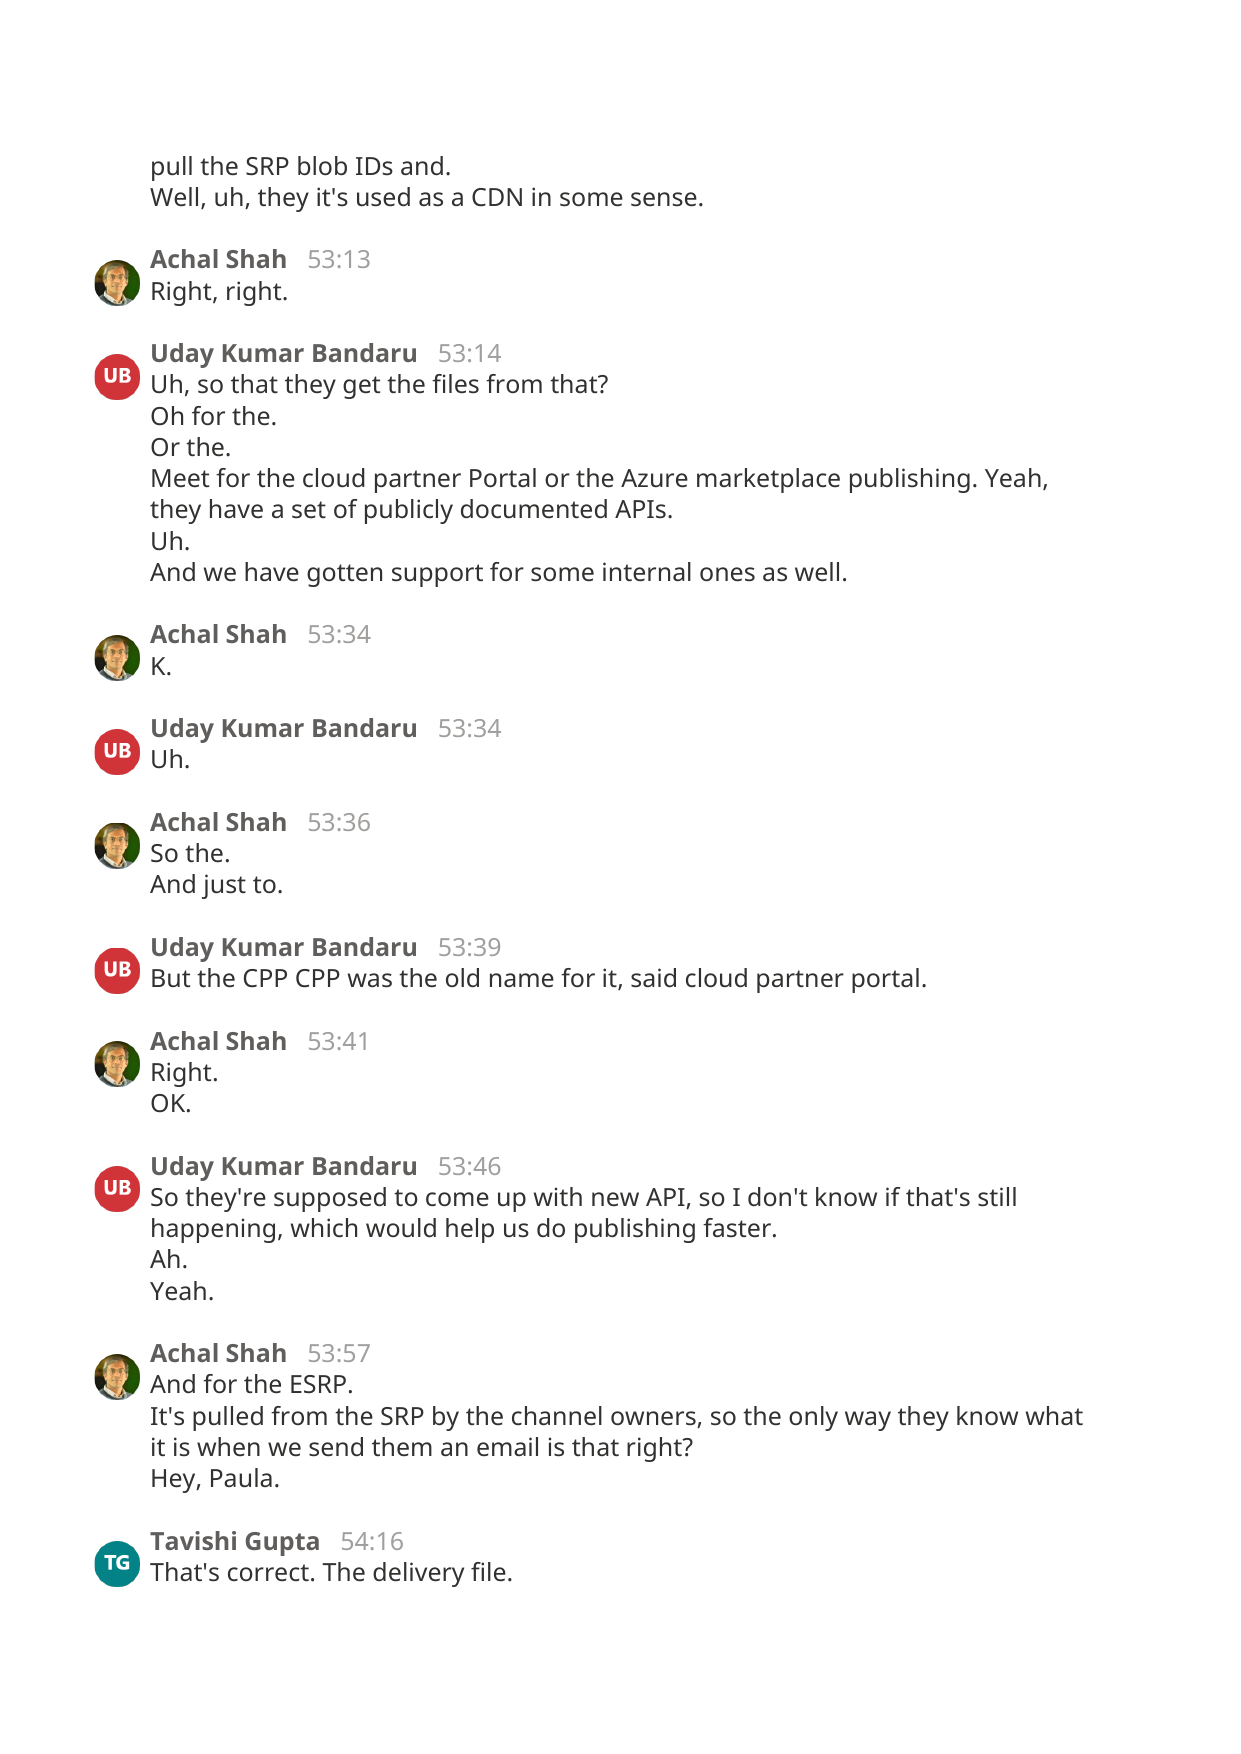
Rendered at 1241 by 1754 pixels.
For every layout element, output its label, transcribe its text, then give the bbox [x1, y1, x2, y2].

picture [94, 1541, 140, 1587]
picture [94, 729, 140, 775]
text Achal Shah 53:41 Right. OK. [150, 994, 1090, 1119]
picture [94, 948, 140, 994]
text Achal Shah 53:13 Right, right. [150, 212, 1090, 306]
picture [94, 1166, 140, 1212]
picture [94, 354, 140, 400]
text Tavishi Gupta 54:16 That's correct. The delivery file. [150, 1494, 1090, 1587]
picture [94, 1354, 140, 1400]
picture [94, 635, 140, 681]
text Uday Kumar Bandaru 53:14 Uh, so that they get the files from that? Oh for the. Or the. Meet for the cloud partner Portal or the Azure marketplace publishing. Yeah, they have a set of publicly documented APIs. Uh. And we have gotten support for some internal ones as well. [150, 306, 1090, 587]
text Uday Kumar Bandaru 53:34 Uh. [150, 681, 1090, 775]
text Achal Shah 53:34 K. [150, 587, 1090, 681]
picture [94, 260, 140, 306]
text Achal Shah 53:57 And for the ESRP. It's pulled from the SRP by the channel owners, so the only way they know what it is when we send them an email is that right? Hey, Paula. [150, 1306, 1090, 1494]
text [150, 150, 1090, 212]
text Achal Shah 53:36 So the. And just to. [150, 775, 1090, 900]
picture [94, 823, 140, 869]
text Uday Kumar Bandaru 53:39 But the CPP CPP was the old name for it, said cloud partner portal. [150, 900, 1090, 994]
text Uday Kumar Bandaru 53:46 So they're supposed to come up with new API, so I don't know if that's still happening, which would help us do publishing faster. Ah. Yeah. [150, 1119, 1090, 1306]
picture [94, 1041, 140, 1087]
